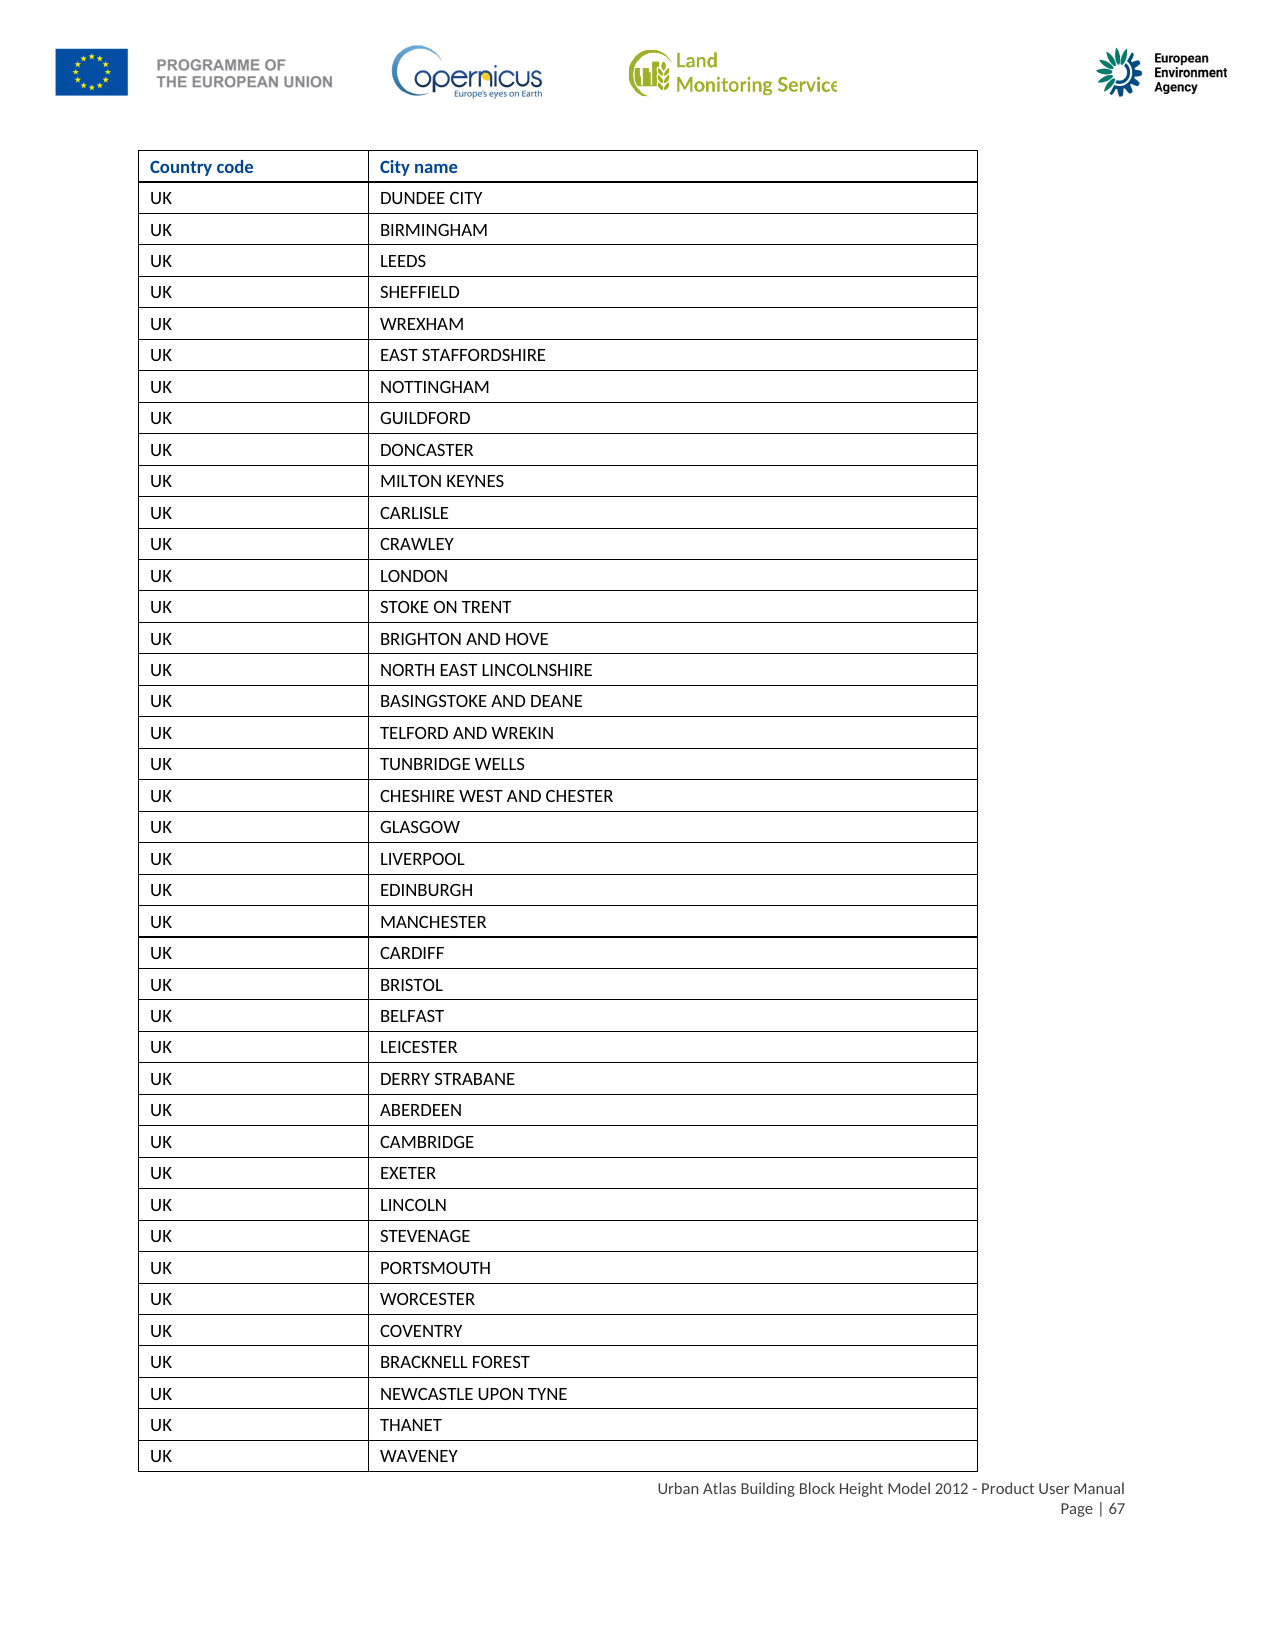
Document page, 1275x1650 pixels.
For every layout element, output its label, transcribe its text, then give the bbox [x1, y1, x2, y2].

table_cell UK [139, 560, 368, 590]
table_cell NEWCASTLE UPON TYNE [369, 1378, 977, 1408]
table_cell UK [139, 1126, 368, 1157]
table_cell GUILDFORD [369, 403, 977, 433]
table_cell THANET [369, 1409, 977, 1440]
table_cell UK [139, 371, 368, 402]
table_cell TUNBRIDGE WELLS [369, 749, 977, 779]
table_cell BRISTOL [369, 969, 977, 999]
table_cell STOKE ON TRENT [369, 591, 977, 622]
table_cell BRIGHTON AND HOVE [369, 623, 977, 653]
table_cell SHEFFIELD [369, 277, 977, 307]
table_cell UK [139, 1315, 368, 1345]
table_cell CHESHIRE WEST AND CHESTER [369, 780, 977, 811]
table_cell WORCESTER [369, 1284, 977, 1314]
table_cell UK [139, 1284, 368, 1314]
table_cell UK [139, 277, 368, 307]
table_cell NORTH EAST LINCOLNSHIRE [369, 654, 977, 685]
table_cell UK [139, 1189, 368, 1219]
table_cell NOTTINGHAM [369, 371, 977, 402]
table_cell LONDON [369, 560, 977, 590]
table_cell UK [139, 843, 368, 873]
picture [29, 21, 351, 124]
table_cell UK [139, 623, 368, 653]
table_cell EDINBURGH [369, 875, 977, 905]
table_cell UK [139, 780, 368, 811]
table_cell WAVENEY [369, 1441, 977, 1471]
table_cell UK [139, 1409, 368, 1440]
picture [1094, 46, 1228, 97]
table_cell UK [139, 1441, 368, 1471]
table_cell UK [139, 812, 368, 842]
table_cell UK [139, 938, 368, 968]
table_cell DUNDEE CITY [369, 183, 977, 213]
picture [628, 50, 837, 97]
table_cell CARLISLE [369, 497, 977, 527]
table_cell UK [139, 1095, 368, 1125]
table_cell UK [139, 403, 368, 433]
table_cell LINCOLN [369, 1189, 977, 1219]
table_cell LEICESTER [369, 1032, 977, 1062]
table_cell UK [139, 1252, 368, 1282]
table_cell UK [139, 1346, 368, 1377]
table_cell UK [139, 1063, 368, 1094]
table_cell UK [139, 183, 368, 213]
table_cell UK [139, 686, 368, 716]
table_cell UK [139, 1221, 368, 1251]
table_cell UK [139, 969, 368, 999]
table_cell GLASGOW [369, 812, 977, 842]
table_cell MANCHESTER [369, 906, 977, 936]
table_cell UK [139, 906, 368, 936]
table_cell ABERDEEN [369, 1095, 977, 1125]
table_cell UK [139, 497, 368, 527]
table_cell UK [139, 875, 368, 905]
table_cell UK [139, 749, 368, 779]
table_cell BELFAST [369, 1000, 977, 1031]
table_cell WREXHAM [369, 308, 977, 339]
table_cell UK [139, 529, 368, 559]
table_cell UK [139, 434, 368, 464]
table_cell UK [139, 245, 368, 276]
table_header Country code [139, 151, 368, 181]
table_cell UK [139, 654, 368, 685]
table_cell PORTSMOUTH [369, 1252, 977, 1282]
table_cell UK [139, 1000, 368, 1031]
table_header City name [369, 151, 977, 181]
table_cell CARDIFF [369, 938, 977, 968]
table_cell BASINGSTOKE AND DEANE [369, 686, 977, 716]
table_cell MILTON KEYNES [369, 466, 977, 496]
picture [371, 15, 560, 130]
table_cell UK [139, 1378, 368, 1408]
table_cell UK [139, 466, 368, 496]
table_cell UK [139, 717, 368, 748]
table_cell EXETER [369, 1158, 977, 1188]
table_cell CAMBRIDGE [369, 1126, 977, 1157]
table_cell DERRY STRABANE [369, 1063, 977, 1094]
table_cell UK [139, 1032, 368, 1062]
table_cell UK [139, 591, 368, 622]
table_cell UK [139, 214, 368, 244]
table_cell EAST STAFFORDSHIRE [369, 340, 977, 370]
table_cell STEVENAGE [369, 1221, 977, 1251]
table_cell UK [139, 1158, 368, 1188]
table_cell BIRMINGHAM [369, 214, 977, 244]
table_cell COVENTRY [369, 1315, 977, 1345]
table_cell UK [139, 308, 368, 339]
table_cell LIVERPOOL [369, 843, 977, 873]
table_cell LEEDS [369, 245, 977, 276]
table_cell BRACKNELL FOREST [369, 1346, 977, 1377]
table_cell DONCASTER [369, 434, 977, 464]
table_cell TELFORD AND WREKIN [369, 717, 977, 748]
table_cell UK [139, 340, 368, 370]
table_cell CRAWLEY [369, 529, 977, 559]
